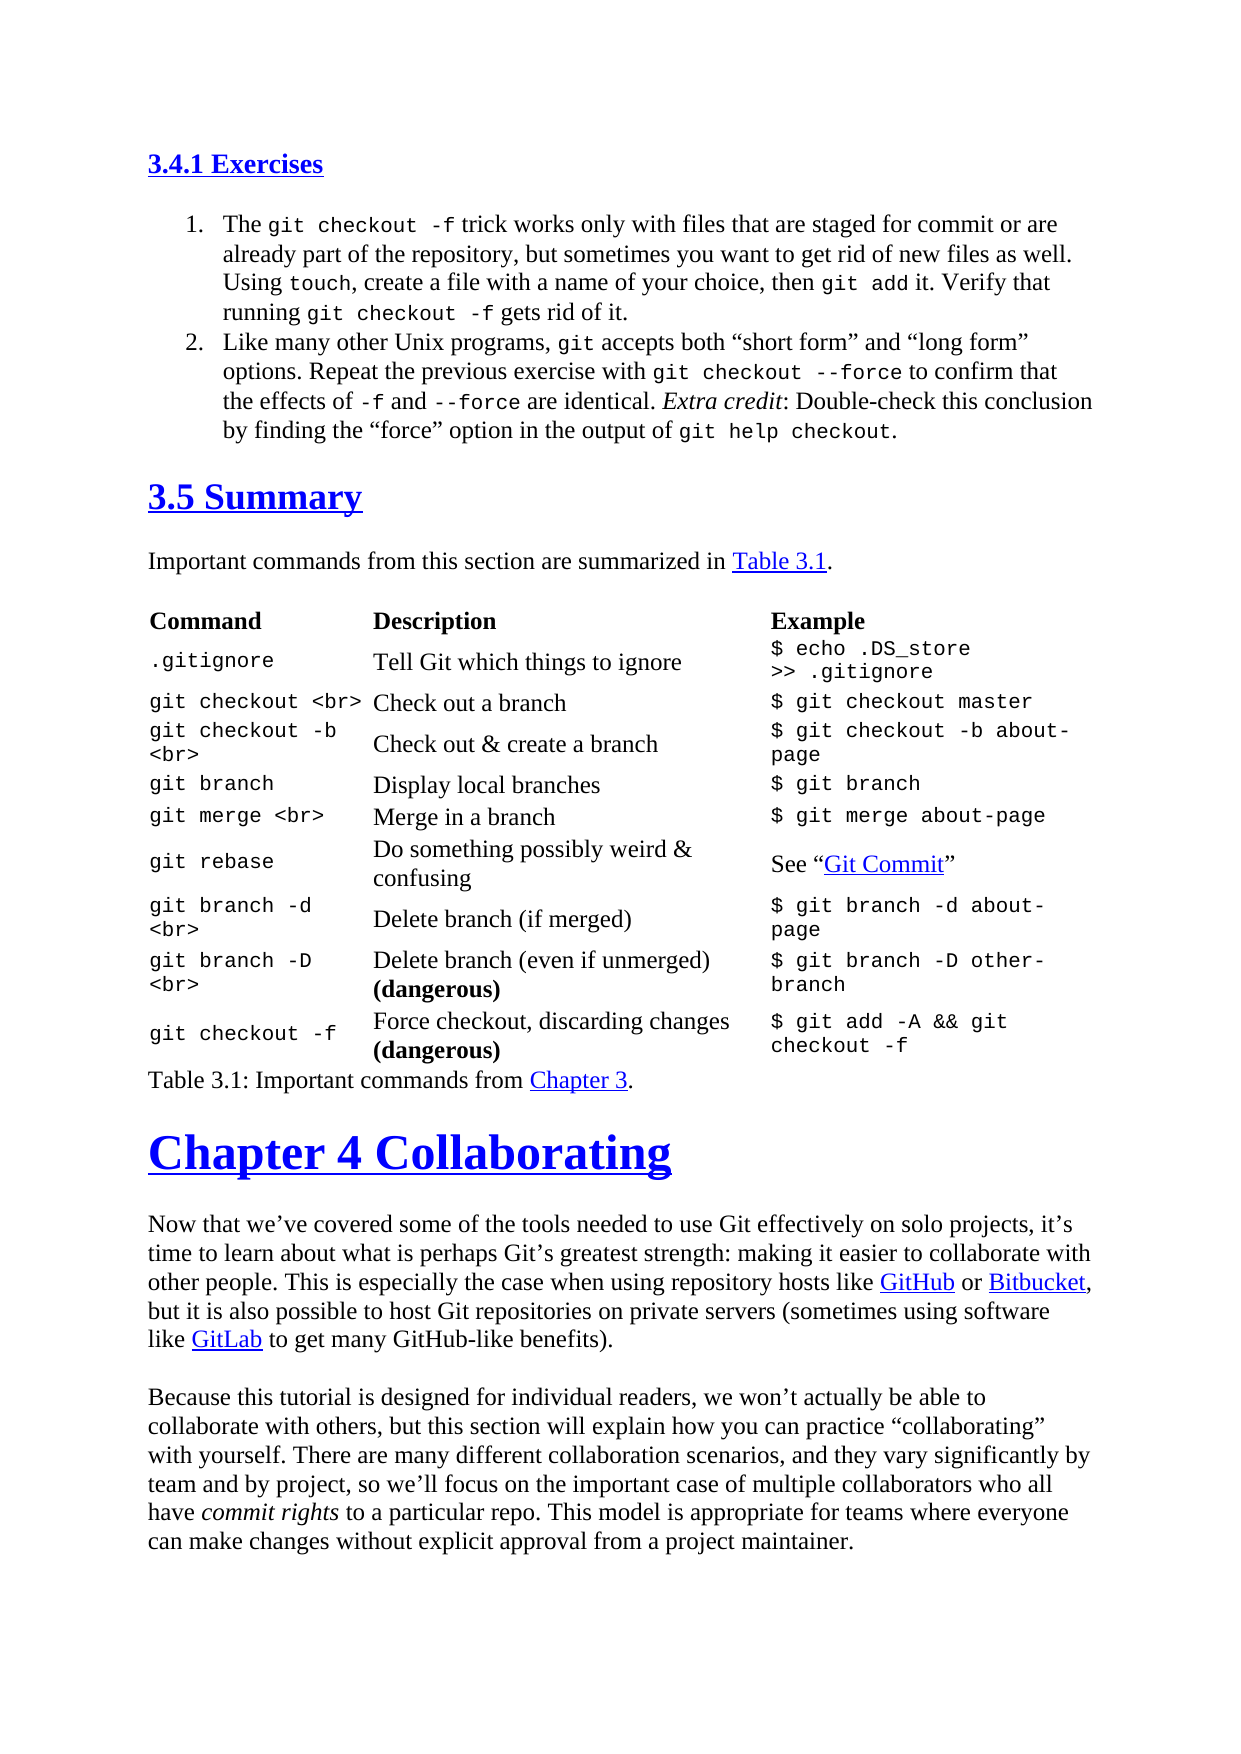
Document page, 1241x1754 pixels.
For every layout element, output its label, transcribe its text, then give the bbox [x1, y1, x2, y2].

table_cell git checkout <br> [148, 687, 371, 718]
text Table 3.1: Important commands from Chapter 3. [148, 1065, 1093, 1094]
table_cell $ echo .DS_store >> .gitignore [769, 636, 1093, 687]
table_cell Merge in a branch [371, 801, 769, 833]
table_cell git branch [148, 769, 371, 801]
list The git checkout -f trick works only with files that are staged for commit or are already part of the repository, but sometimes you want to get rid of new files as well. Using touch, create a file with a name of your choice, then git add it. Verify that running git checkout -f gets rid of it. [185, 209, 1093, 327]
table_cell git checkout -b <br> [148, 719, 371, 769]
table_cell $ git branch [769, 769, 1093, 801]
table_cell See “Git Commit” [769, 833, 1093, 893]
table_cell Check out a branch [371, 687, 769, 718]
text Important commands from this section are summarized in Table 3.1. [148, 546, 1093, 575]
table_cell Display local branches [371, 769, 769, 801]
text Because this tutorial is designed for individual readers, we won’t actually be able to collaborate with others, but this section will explain how you can practice “collaborating” with yourself. There are many different collaboration scenarios, and they vary significantly by team and by project, so we’ll focus on the important case of multiple collaborators who all have commit rights to a particular repo. This model is appropriate for teams where everyone can make changes without explicit approval from a project maintainer. [148, 1382, 1093, 1555]
text Chapter 4 Collaborating [148, 1123, 1093, 1180]
text 3.4.1 Exercises [148, 148, 1093, 180]
list Like many other Unix programs, git accepts both “short form” and “long form” options. Repeat the previous exercise with git checkout --force to confirm that the effects of -f and --force are identical. Extra credit: Double-check this conclusion by finding the “force” option in the output of git help checkout. [185, 327, 1093, 445]
table_header Command [148, 604, 371, 636]
table_cell git merge <br> [148, 801, 371, 833]
table_cell Force checkout, discarding changes (dangerous) [371, 1004, 769, 1065]
text 3.5 Summary [148, 474, 1093, 517]
table_cell $ git branch -d about-page [769, 893, 1093, 944]
table_cell $ git add -A && git checkout -f [769, 1004, 1093, 1065]
text Now that we’ve covered some of the tools needed to use Git effectively on solo projects, it’s time to learn about what is perhaps Git’s greatest strength: making it easier to collaborate with other people. This is especially the case when using repository hosts like GitHub or Bitbucket, but it is also possible to host Git repositories on private servers (sometimes using software like GitLab to get many GitHub-like benefits). [148, 1209, 1093, 1353]
table_cell $ git checkout master [769, 687, 1093, 718]
table_cell Tell Git which things to ignore [371, 636, 769, 687]
table_cell $ git merge about-page [769, 801, 1093, 833]
table_cell git branch -d <br> [148, 893, 371, 944]
table_cell Delete branch (if merged) [371, 893, 769, 944]
table_cell $ git branch -D other-branch [769, 944, 1093, 1004]
table_cell git rebase [148, 833, 371, 893]
table_header Example [769, 604, 1093, 636]
table_cell .gitignore [148, 636, 371, 687]
table_cell git branch -D <br> [148, 944, 371, 1004]
table_cell Delete branch (even if unmerged) (dangerous) [371, 944, 769, 1004]
table_cell Do something possibly weird & confusing [371, 833, 769, 893]
table_header Description [371, 604, 769, 636]
table_cell git checkout -f [148, 1004, 371, 1065]
table_cell $ git checkout -b about-page [769, 719, 1093, 769]
table_cell Check out & create a branch [371, 719, 769, 769]
